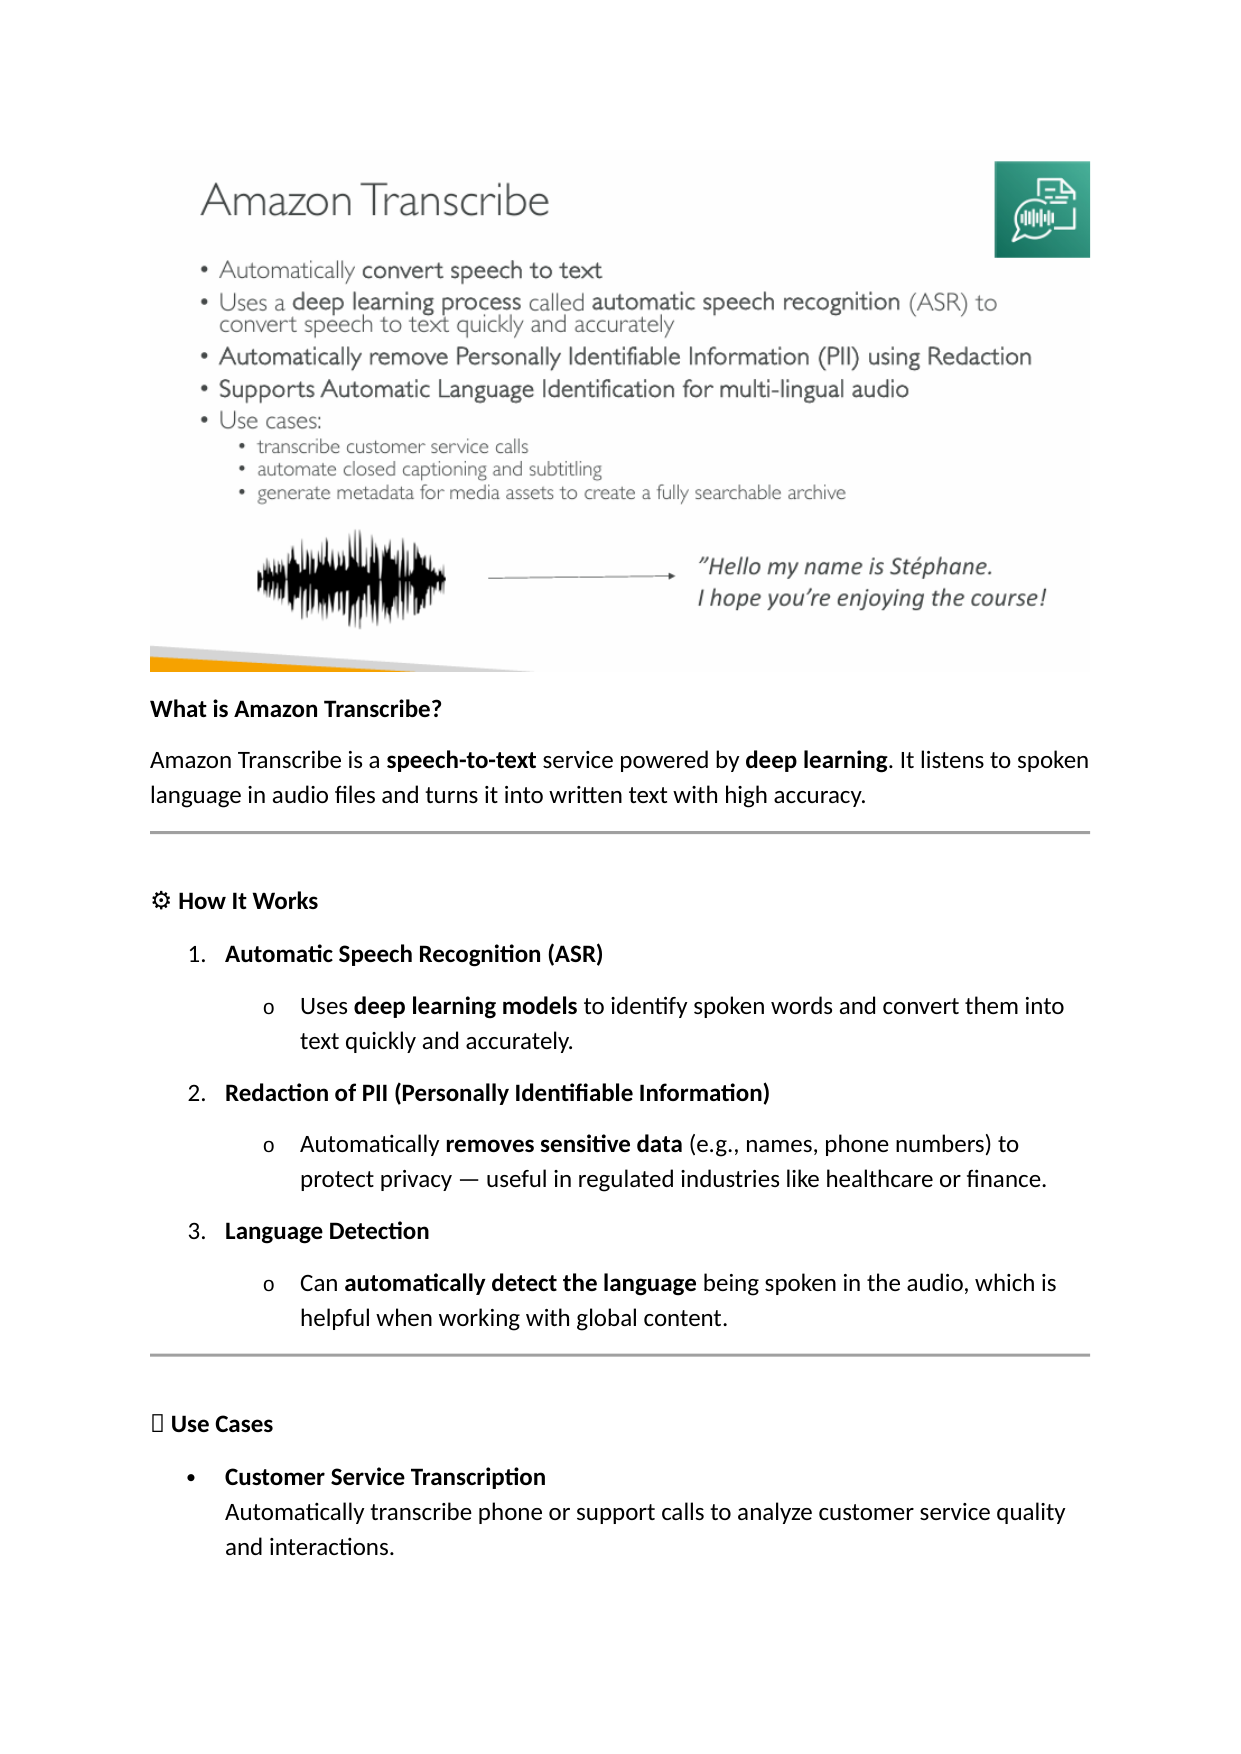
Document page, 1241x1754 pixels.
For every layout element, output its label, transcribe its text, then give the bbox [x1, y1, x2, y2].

list Automatically removes sensitive data (e.g., names, phone numbers) to protect privacy — useful in regulated industries like healthcare or finance. [262, 1128, 1090, 1194]
text Amazon Transcribe is a speech-to-text service powered by deep learning. It listens to spoken language in audio files and turns it into written text with high accuracy. [150, 744, 1090, 810]
list Redaction of PII (Personally Identifiable Information) [187, 1077, 1090, 1107]
text 💡 Use Cases [150, 1405, 1090, 1439]
list Can automatically detect the language being spoken in the audio, which is helpful when working with global content. [262, 1267, 1090, 1332]
list Uses deep learning models to identify spoken words and convert them into text quickly and accurately. [262, 990, 1090, 1056]
picture [150, 150, 1091, 672]
list Language Detection [187, 1215, 1090, 1246]
text ⚙️ How It Works [150, 883, 1090, 917]
text What is Amazon Transcribe? [150, 693, 1090, 723]
list Customer Service Transcription Automatically transcribe phone or support calls to analyze customer service quality and interactions. [187, 1461, 1090, 1562]
list Automatic Speech Recognition (ASR) [187, 938, 1090, 969]
